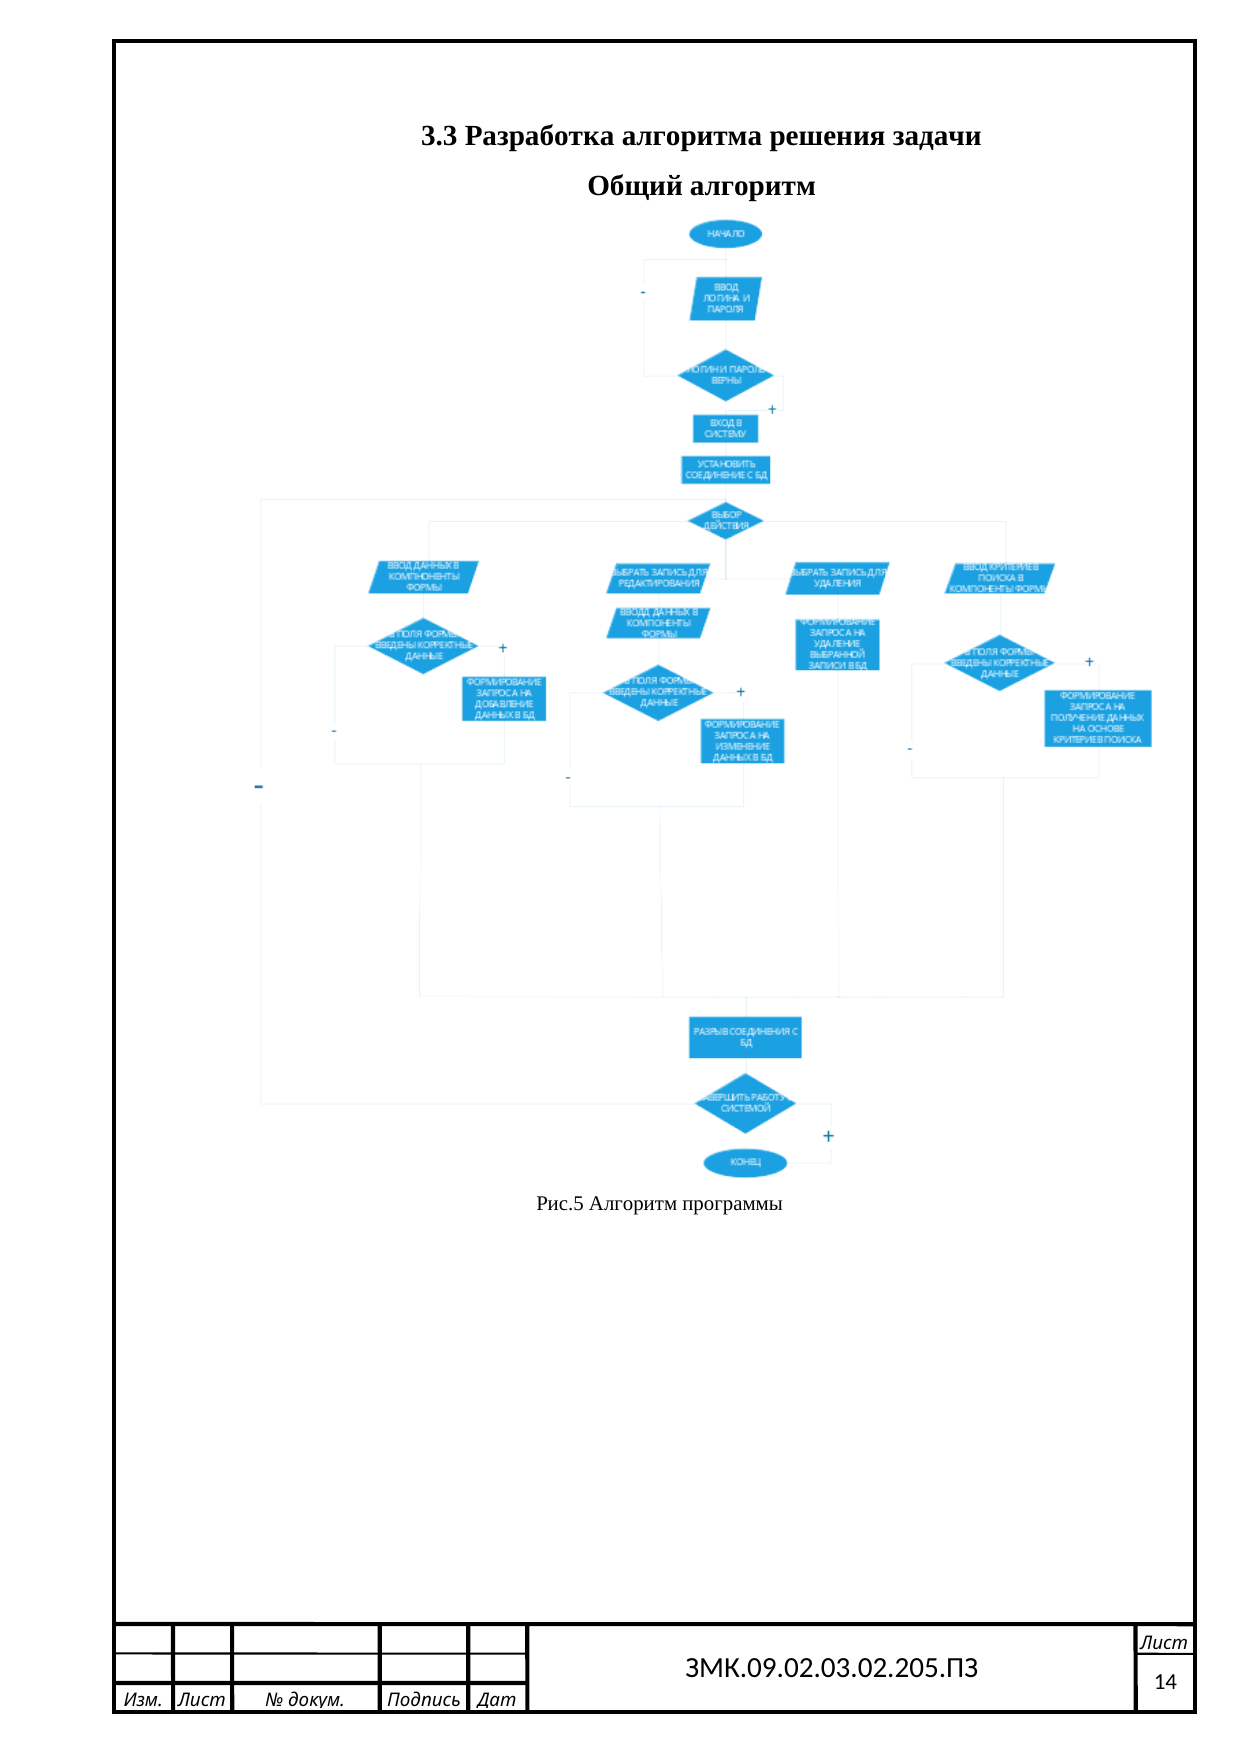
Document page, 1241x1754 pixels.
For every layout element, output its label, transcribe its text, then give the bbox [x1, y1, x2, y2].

text Общий алгоритм [177, 168, 1152, 202]
text 3.3 Разработка алгоритма решения задачи [177, 118, 1152, 152]
text Рис.5 Алгоритм программы [177, 219, 1142, 1214]
